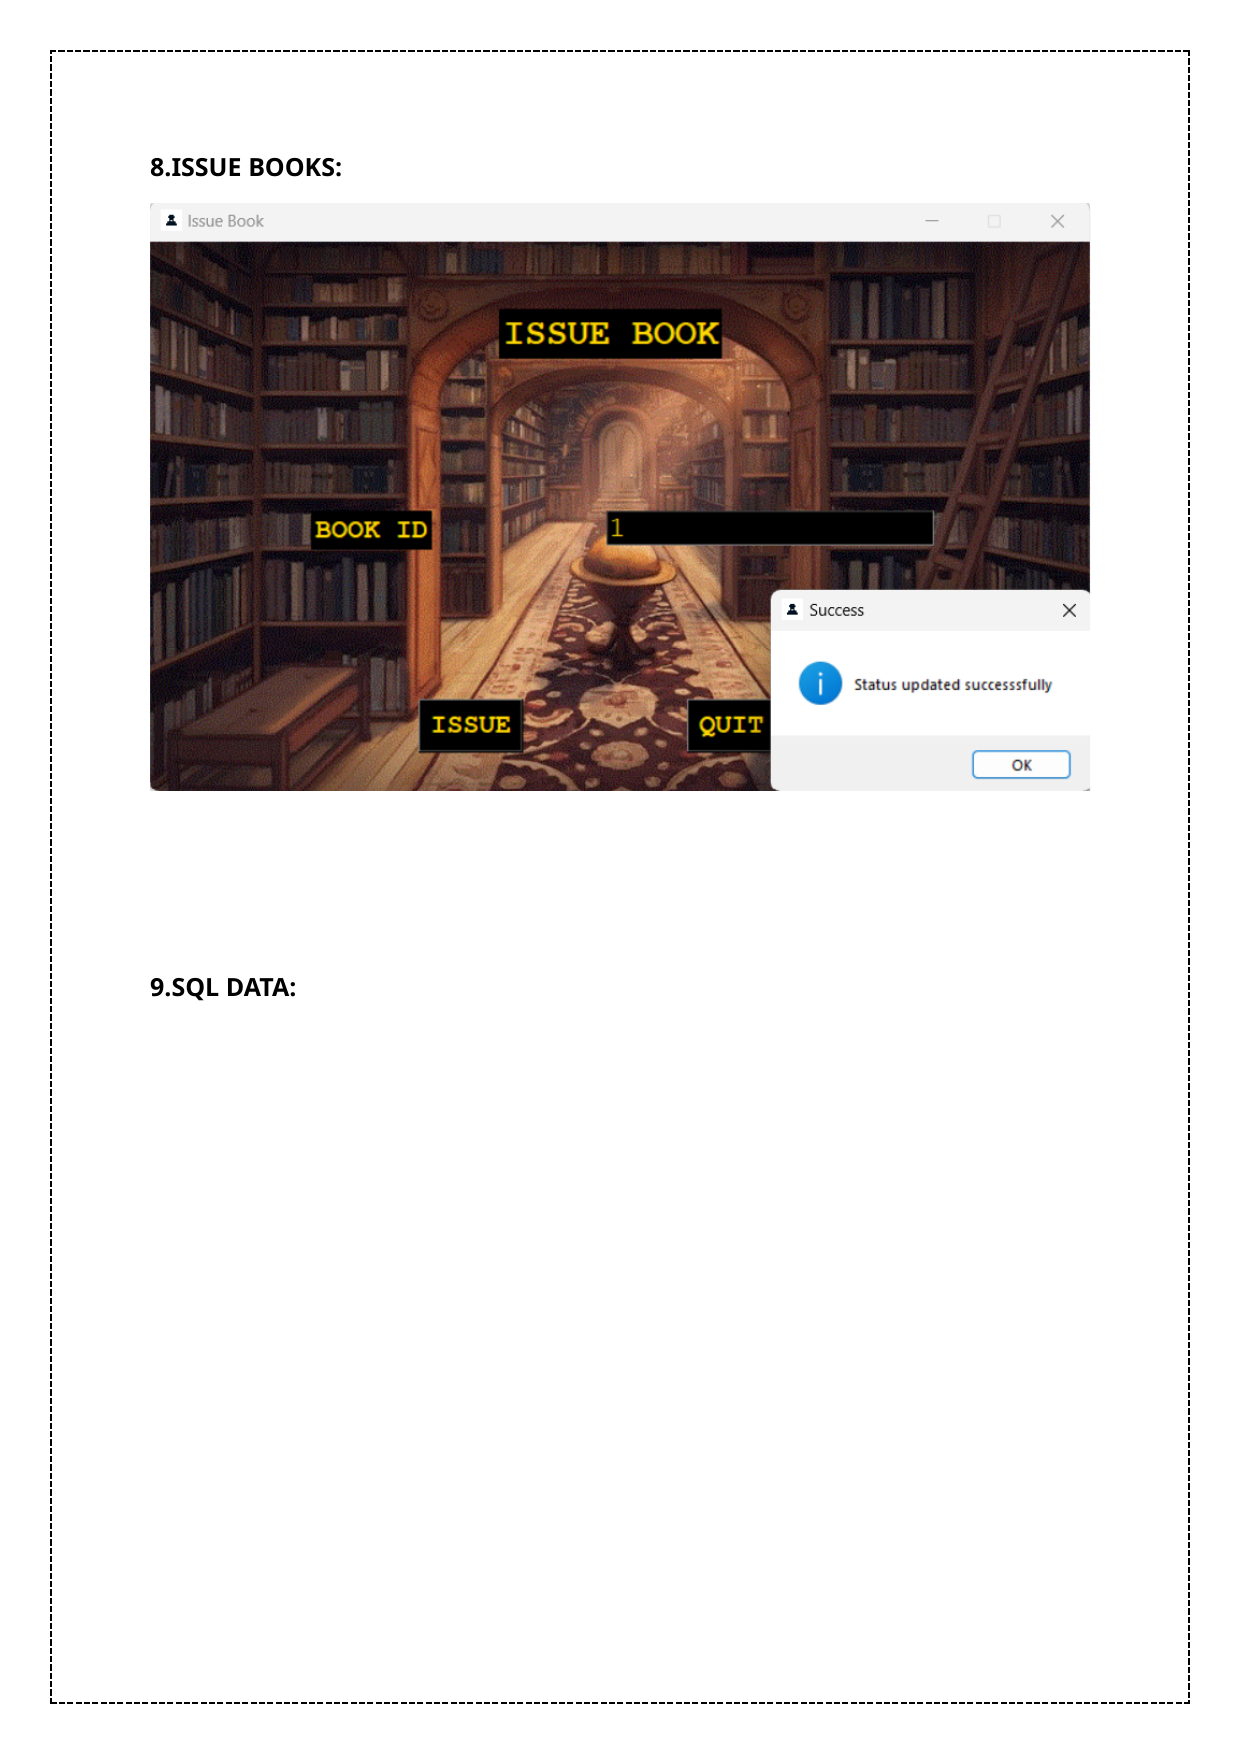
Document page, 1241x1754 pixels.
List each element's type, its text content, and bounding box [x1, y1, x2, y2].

picture [150, 203, 1091, 791]
text 9.SQL DATA: [150, 970, 1090, 1004]
text 8.ISSUE BOOKS: [150, 150, 1090, 184]
